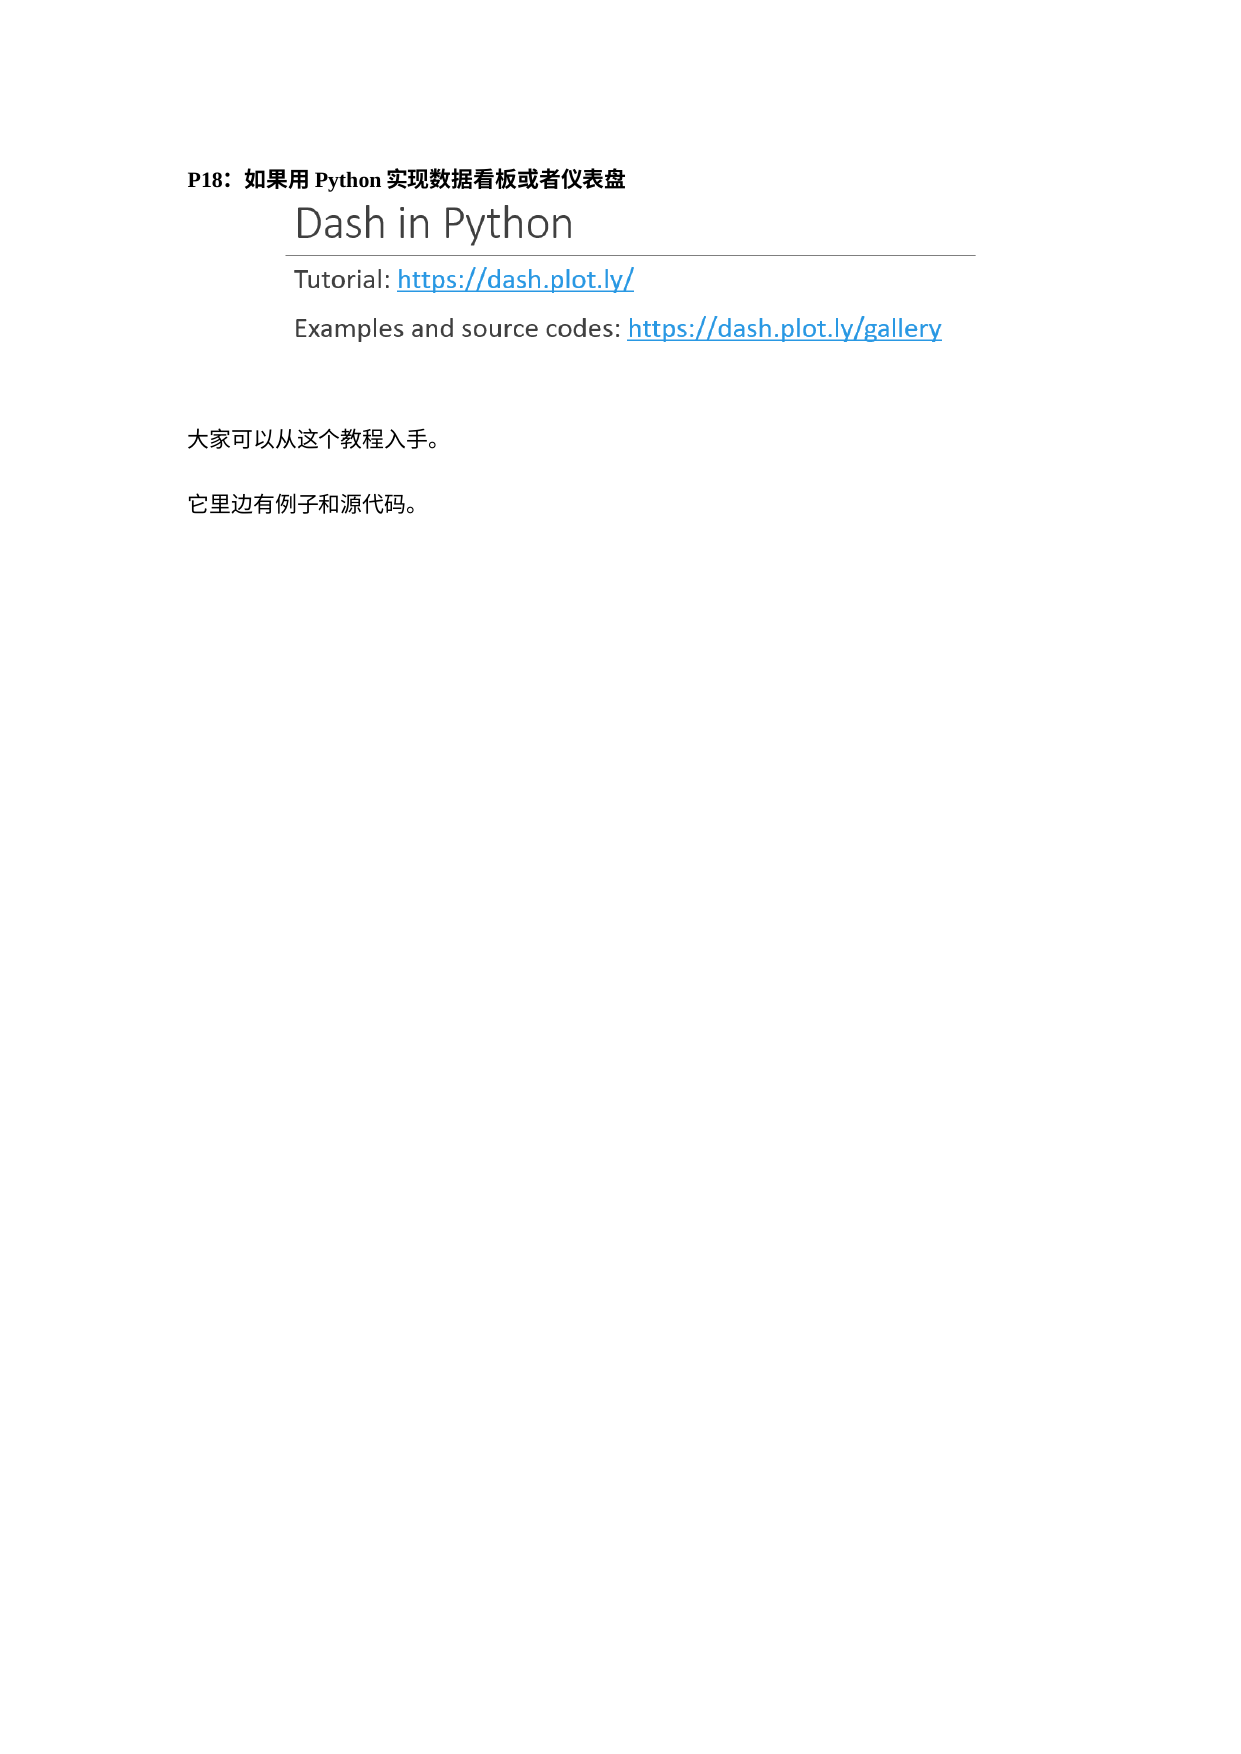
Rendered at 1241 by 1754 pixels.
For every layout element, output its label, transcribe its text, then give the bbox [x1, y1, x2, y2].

picture [264, 194, 976, 377]
text P18：如果用Python实现数据看板或者仪表盘 [187, 162, 1053, 194]
text 它里边有例子和源代码。 [187, 487, 1053, 519]
text 大家可以从这个教程入手。 [187, 422, 1053, 454]
